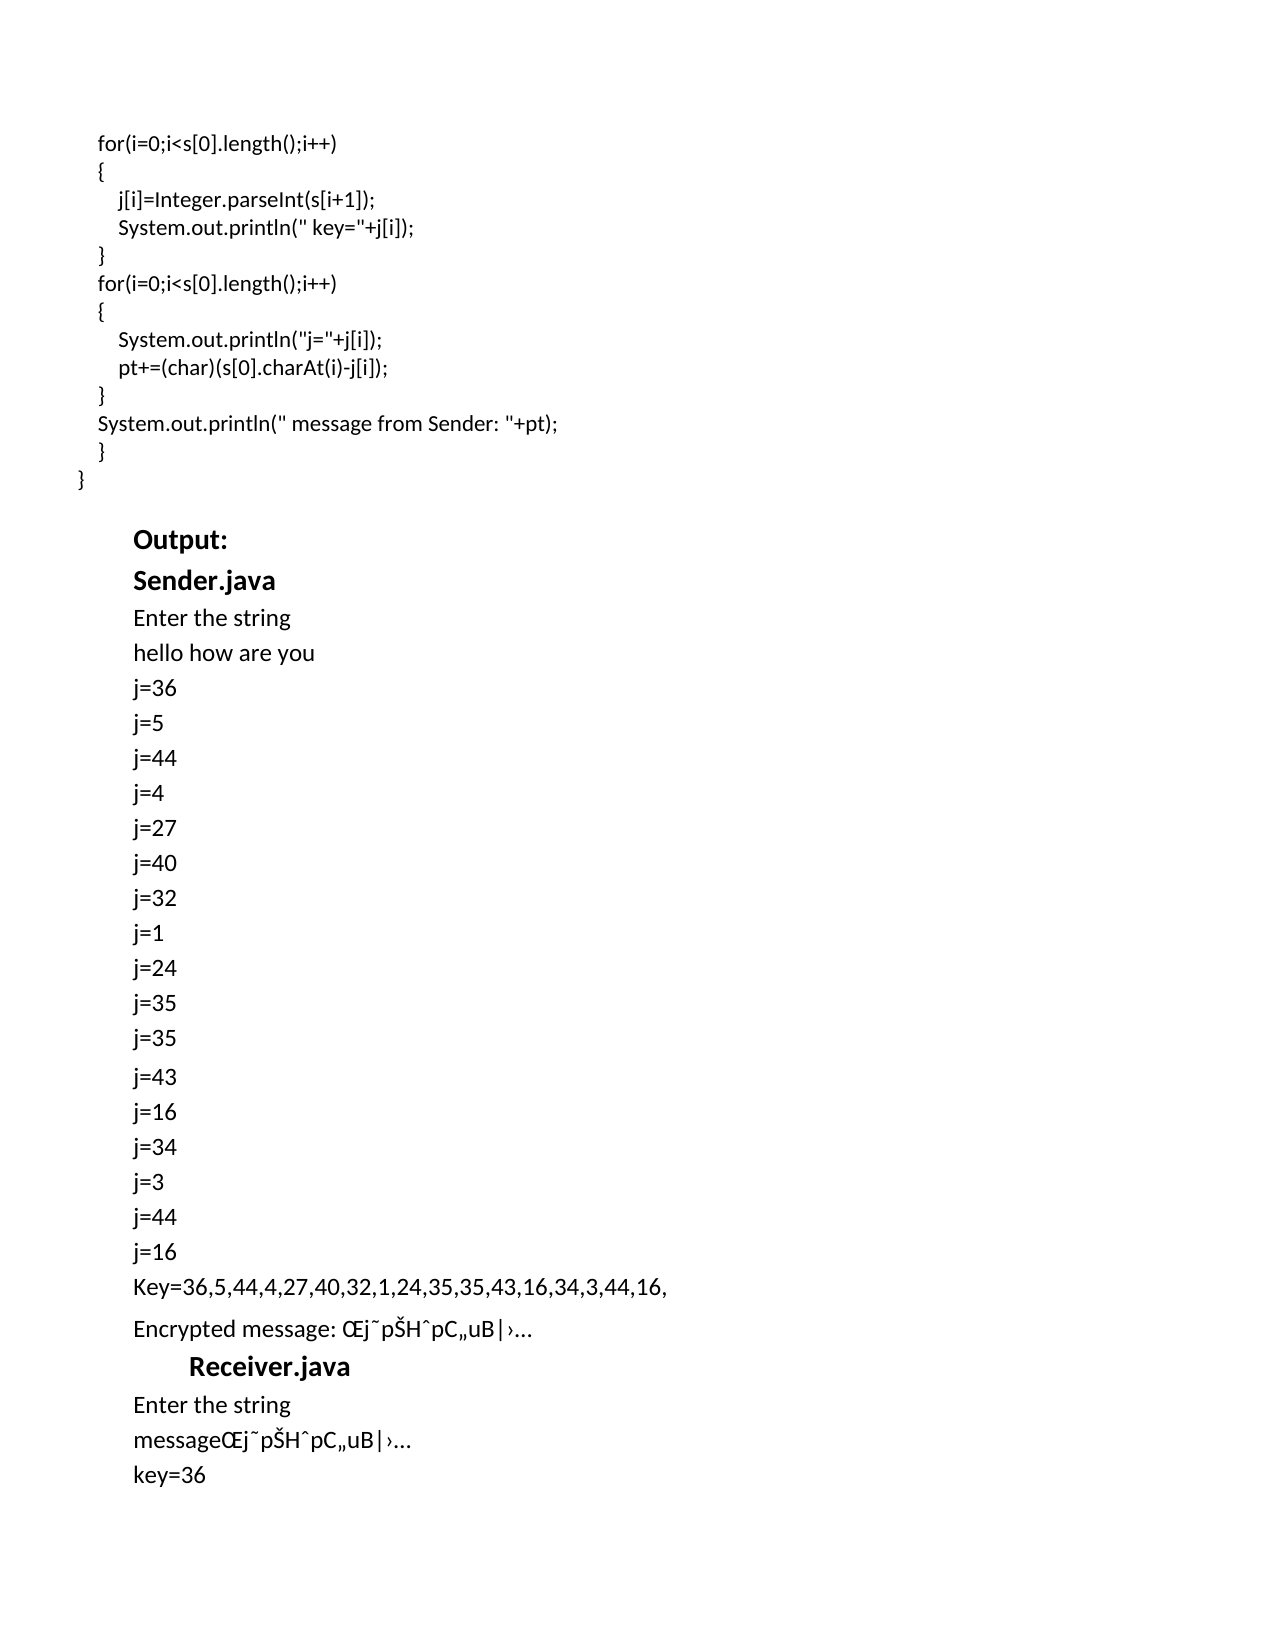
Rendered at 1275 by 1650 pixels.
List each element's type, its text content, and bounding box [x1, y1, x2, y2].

text { [77, 157, 1194, 185]
text j[i]=Integer.parseInt(s[i+1]); [77, 185, 1194, 213]
subtitle Receiver.java [133, 1348, 1194, 1384]
text j=4 j=27 j=40 j=32 [133, 778, 179, 913]
text } [77, 381, 1194, 409]
text System.out.println(" message from Sender: "+pt); [77, 409, 1194, 437]
text for(i=0;i<s[0].length();i++) [77, 269, 1194, 297]
text } [77, 437, 1194, 465]
text j=5 j=44 [133, 708, 179, 773]
text j=1 j=24 j=35 j=35 [133, 918, 179, 1053]
text Encrypted message: Œj˜pŠHˆpC„uB|›… [133, 1313, 1194, 1343]
text System.out.println(" key="+j[i]); [77, 213, 1194, 241]
text j=3 j=44 j=16 [133, 1166, 179, 1267]
text } [77, 465, 1194, 493]
text System.out.println("j="+j[i]); [77, 325, 1194, 353]
text for(i=0;i<s[0].length();i++) [77, 129, 1194, 157]
text Enter the string [133, 1389, 1194, 1419]
text Output: Sender.java Enter the string hello how are you j=36 [133, 521, 317, 703]
text j=43 j=16 j=34 [133, 1061, 177, 1162]
text { [77, 297, 1194, 325]
text Key=36,5,44,4,27,40,32,1,24,35,35,43,16,34,3,44,16, [133, 1271, 1194, 1302]
text messageŒj˜pŠHˆpC„uB|›… key=36 [133, 1424, 446, 1490]
text pt+=(char)(s[0].charAt(i)-j[i]); [77, 353, 1194, 381]
text } [77, 241, 1194, 269]
